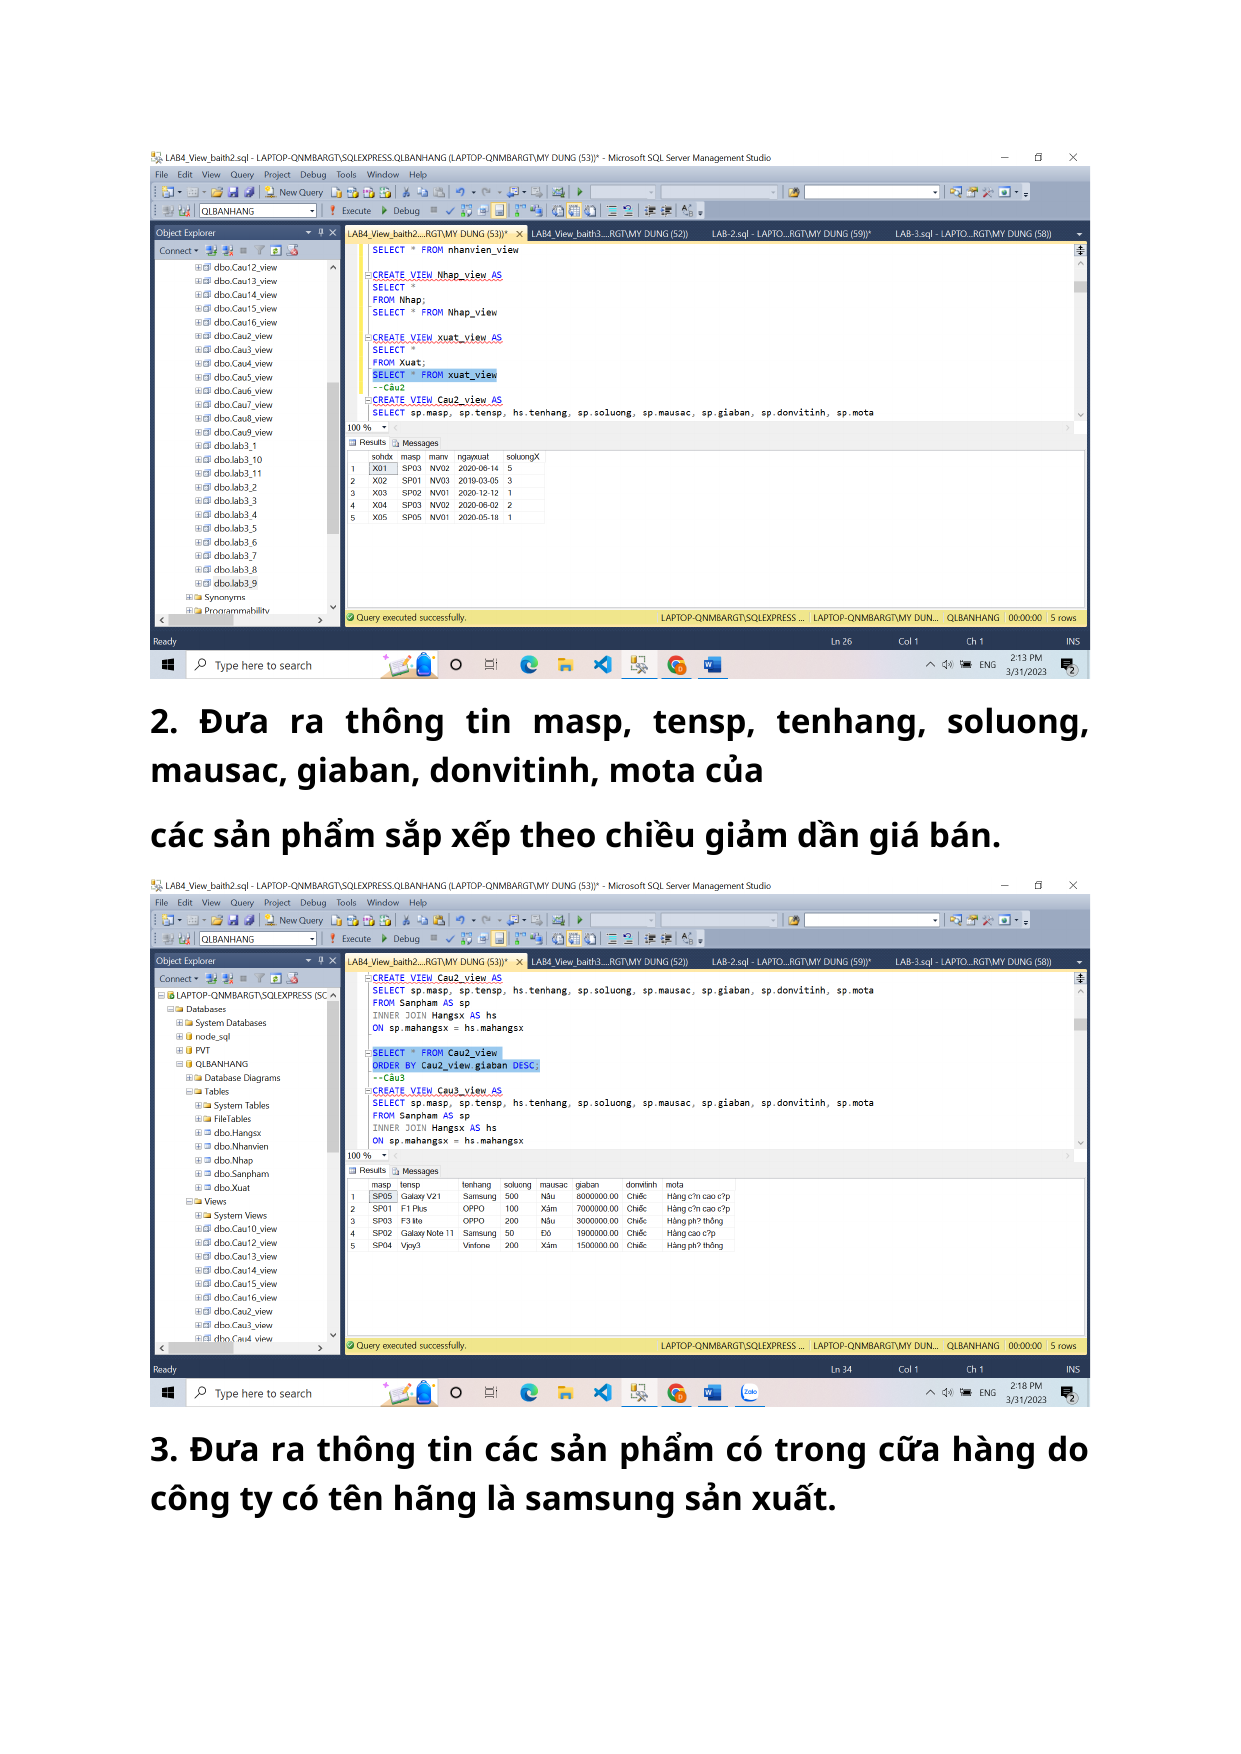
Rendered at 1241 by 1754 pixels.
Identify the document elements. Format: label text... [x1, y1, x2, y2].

picture [150, 877, 1091, 1407]
text 3. Đưa ra thông tin các sản phẩm có trong cữa hàng do công ty có tên hãng là samsung sản xuất. [150, 1426, 1090, 1520]
text 2. Đưa ra thông tin masp, tensp, tenhang, soluong, mausac, giaban, donvitinh, mota của [150, 698, 1090, 792]
picture [150, 150, 1091, 679]
text các sản phẩm sắp xếp theo chiều giảm dần giá bán. [150, 812, 1090, 858]
